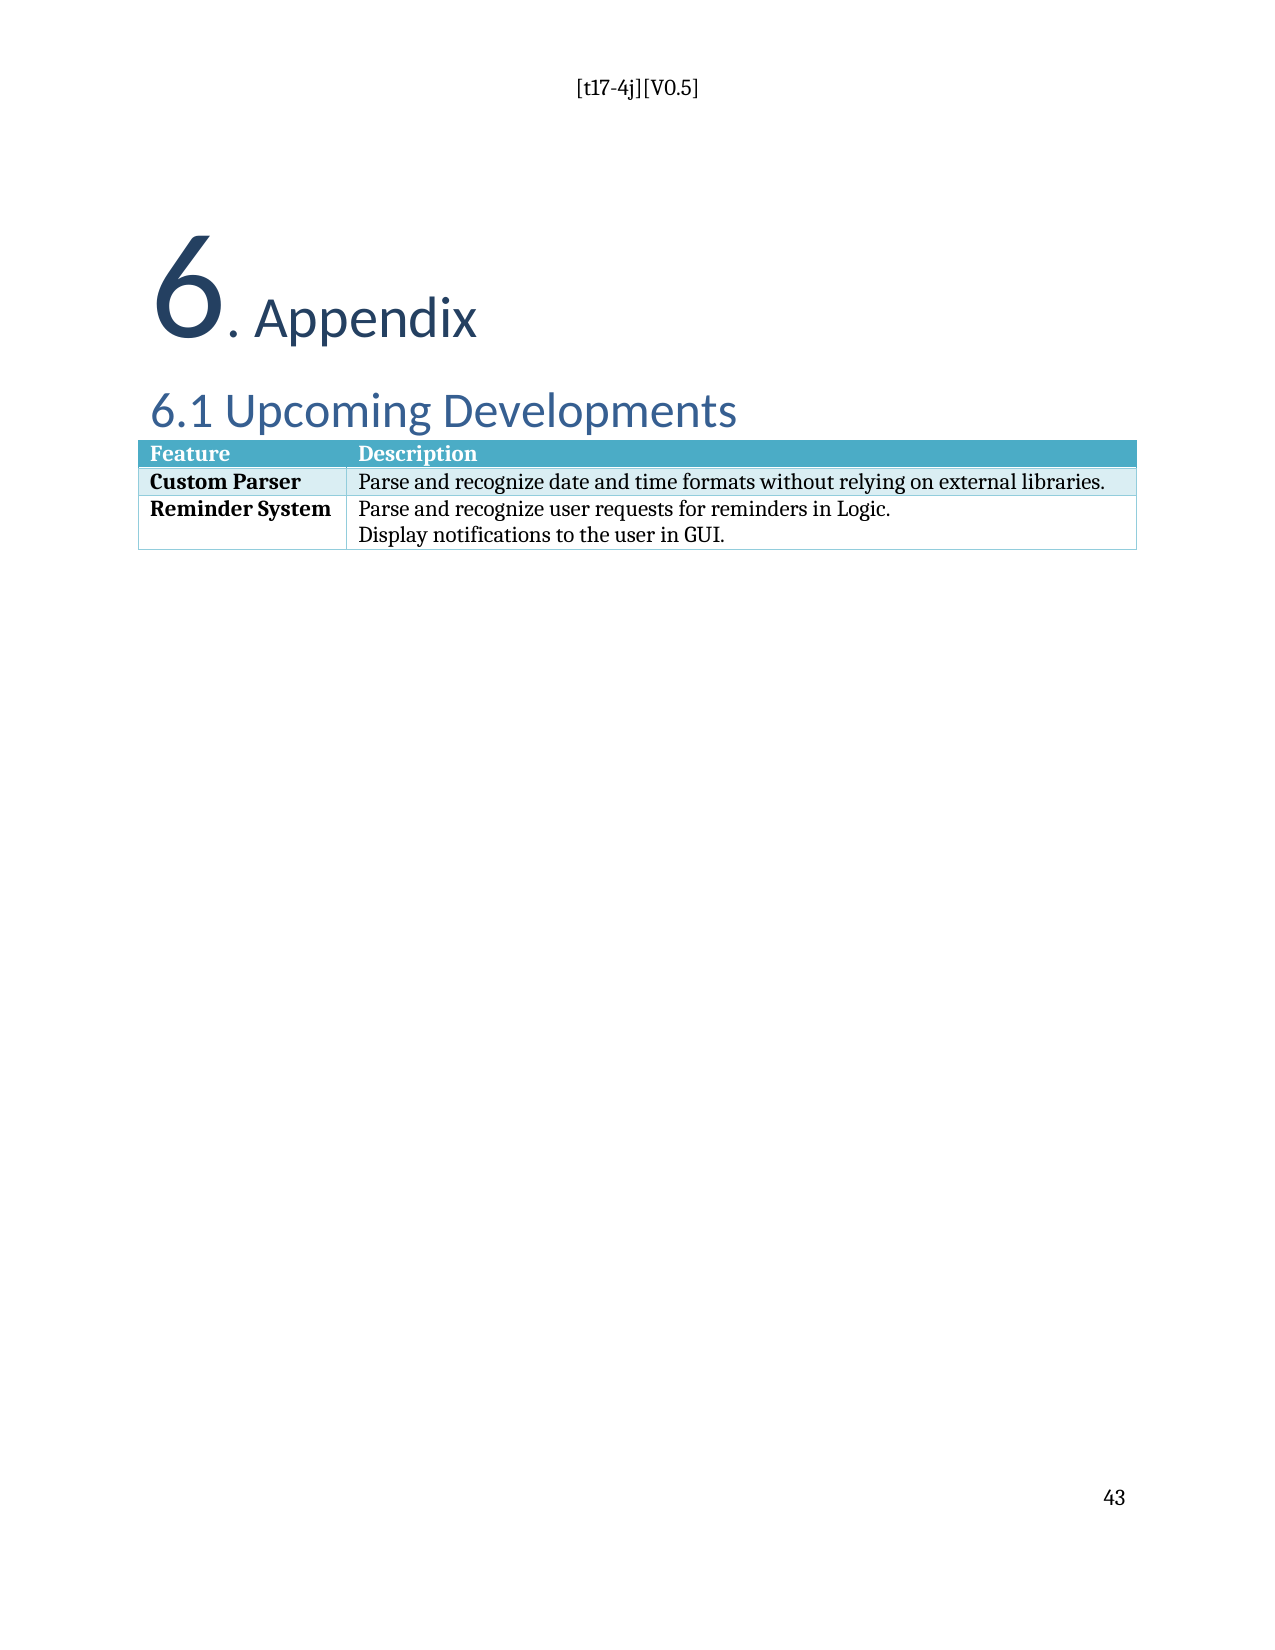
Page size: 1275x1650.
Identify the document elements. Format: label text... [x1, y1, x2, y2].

subtitle 6.1 Upcoming Developments [150, 379, 1125, 440]
subtitle 6. Appendix [150, 192, 1125, 375]
table_header Feature [139, 441, 346, 467]
table_cell Parse and recognize date and time formats without relying on external libraries. [347, 469, 1136, 495]
table_cell Reminder System [139, 496, 346, 548]
table_header Description [347, 441, 1136, 467]
table_cell Parse and recognize user requests for reminders in Logic. Display notifications to the user in GUI. [347, 496, 1136, 548]
table_cell Custom Parser [139, 469, 346, 495]
